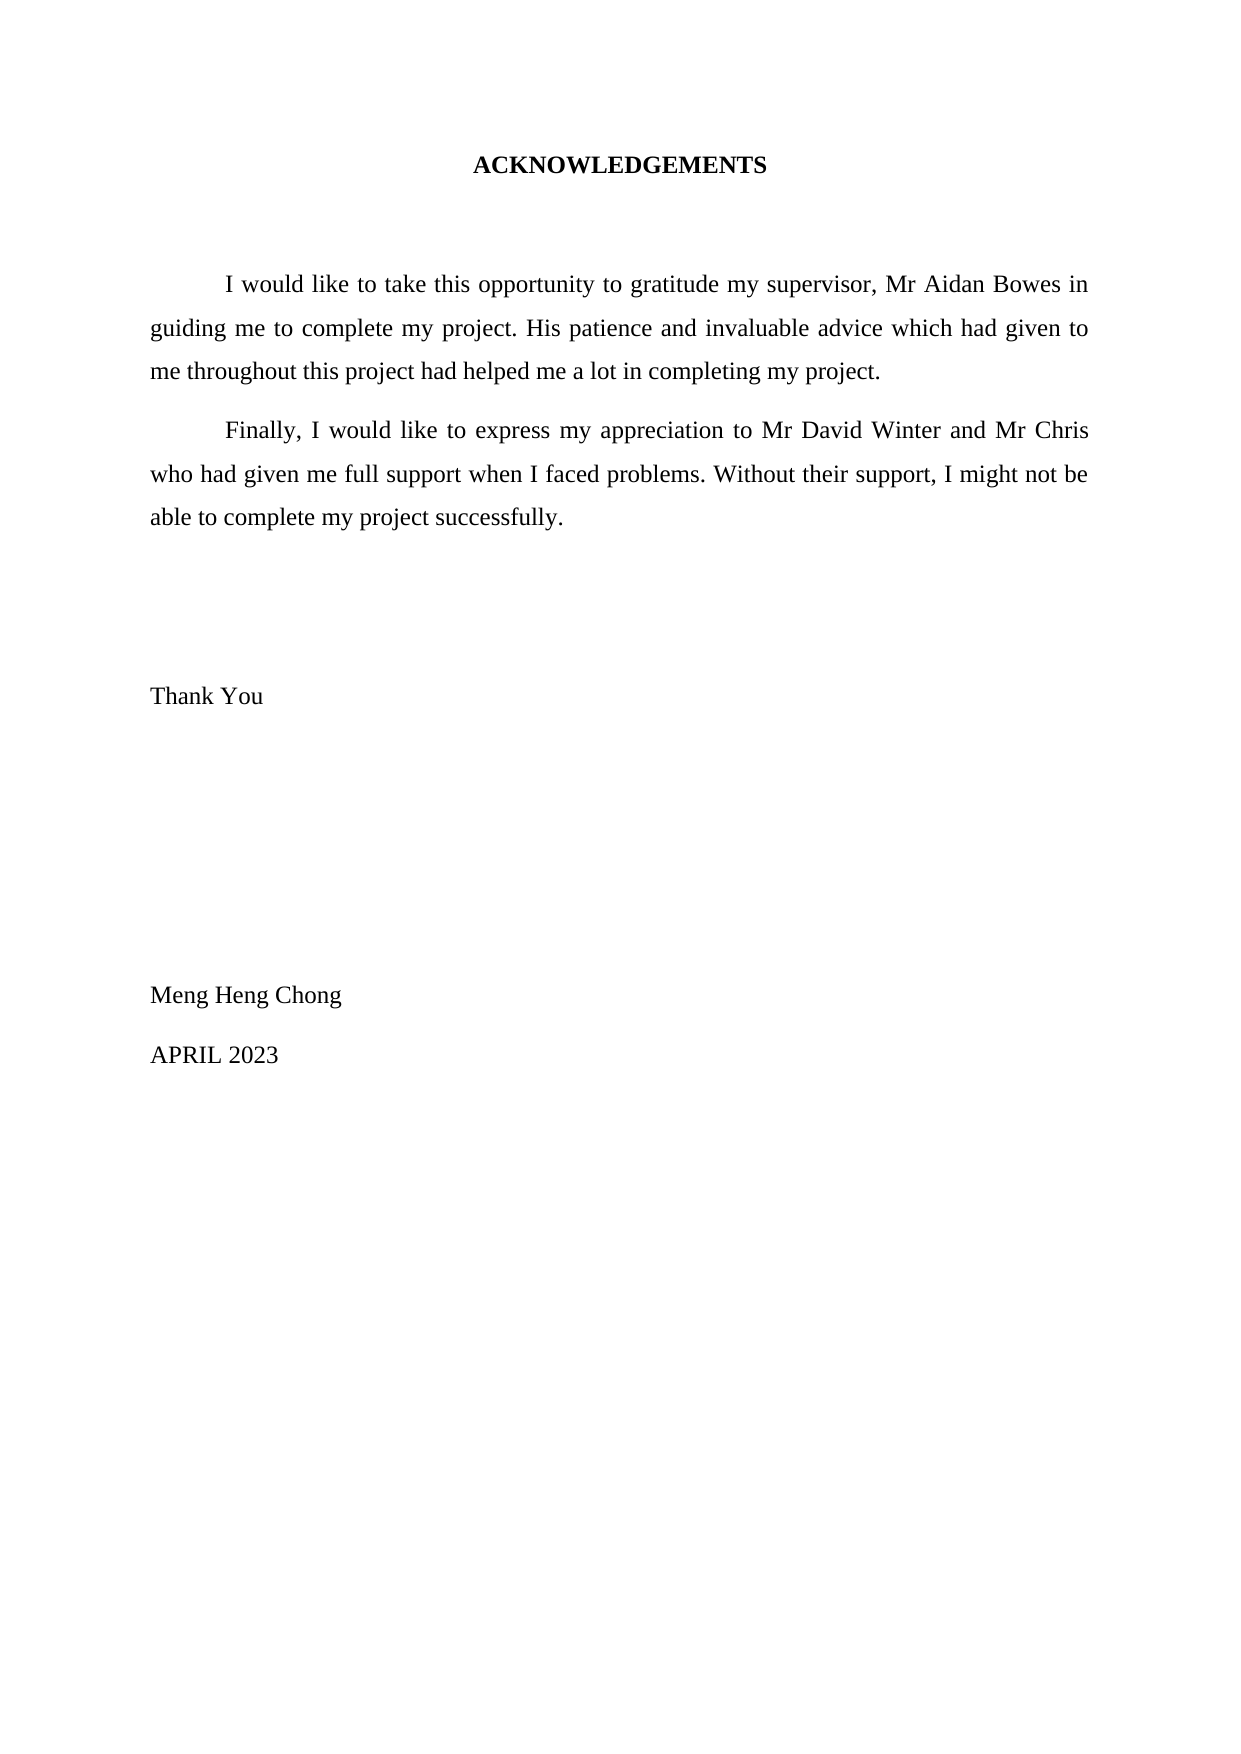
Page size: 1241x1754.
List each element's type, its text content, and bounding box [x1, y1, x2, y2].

text I would like to take this opportunity to gratitude my supervisor, Mr Aidan Bowes in guiding me to complete my project. His patience and invaluable advice which had given to me throughout this project had helped me a lot in completing my project. [150, 269, 1090, 384]
text Meng Heng Chong [150, 980, 1090, 1009]
text APRIL 2023 [150, 1040, 1090, 1069]
text Thank You [150, 681, 1090, 710]
text Finally, I would like to express my appreciation to Mr David Winter and Mr Chris who had given me full support when I faced problems. Without their support, I might not be able to complete my project successfully. [150, 416, 1090, 531]
text ACKNOWLEDGEMENTS [150, 150, 1090, 179]
